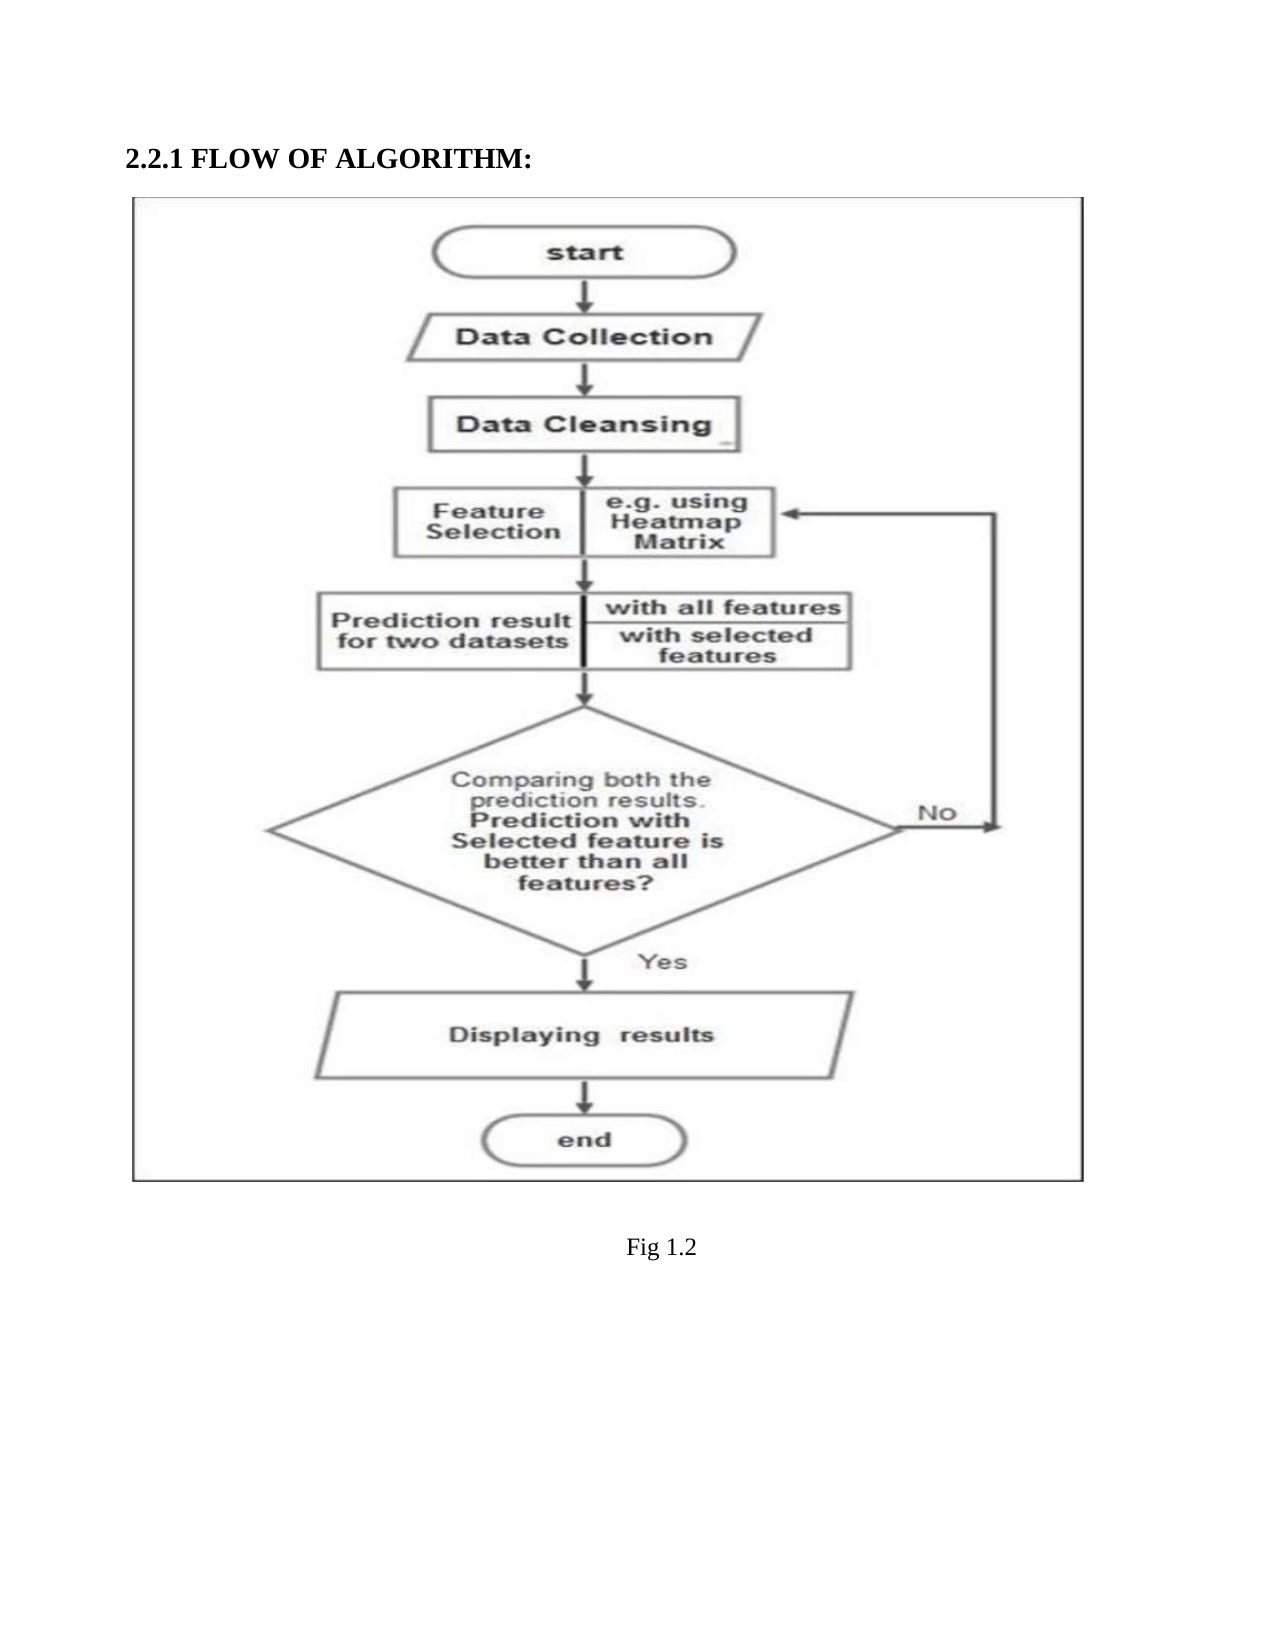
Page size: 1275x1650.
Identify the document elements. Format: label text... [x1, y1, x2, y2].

text Fig 1.2 [110, 1232, 1212, 1261]
picture [132, 197, 1084, 1183]
subtitle 2.2.1 FLOW OF ALGORITHM: [125, 141, 1212, 174]
